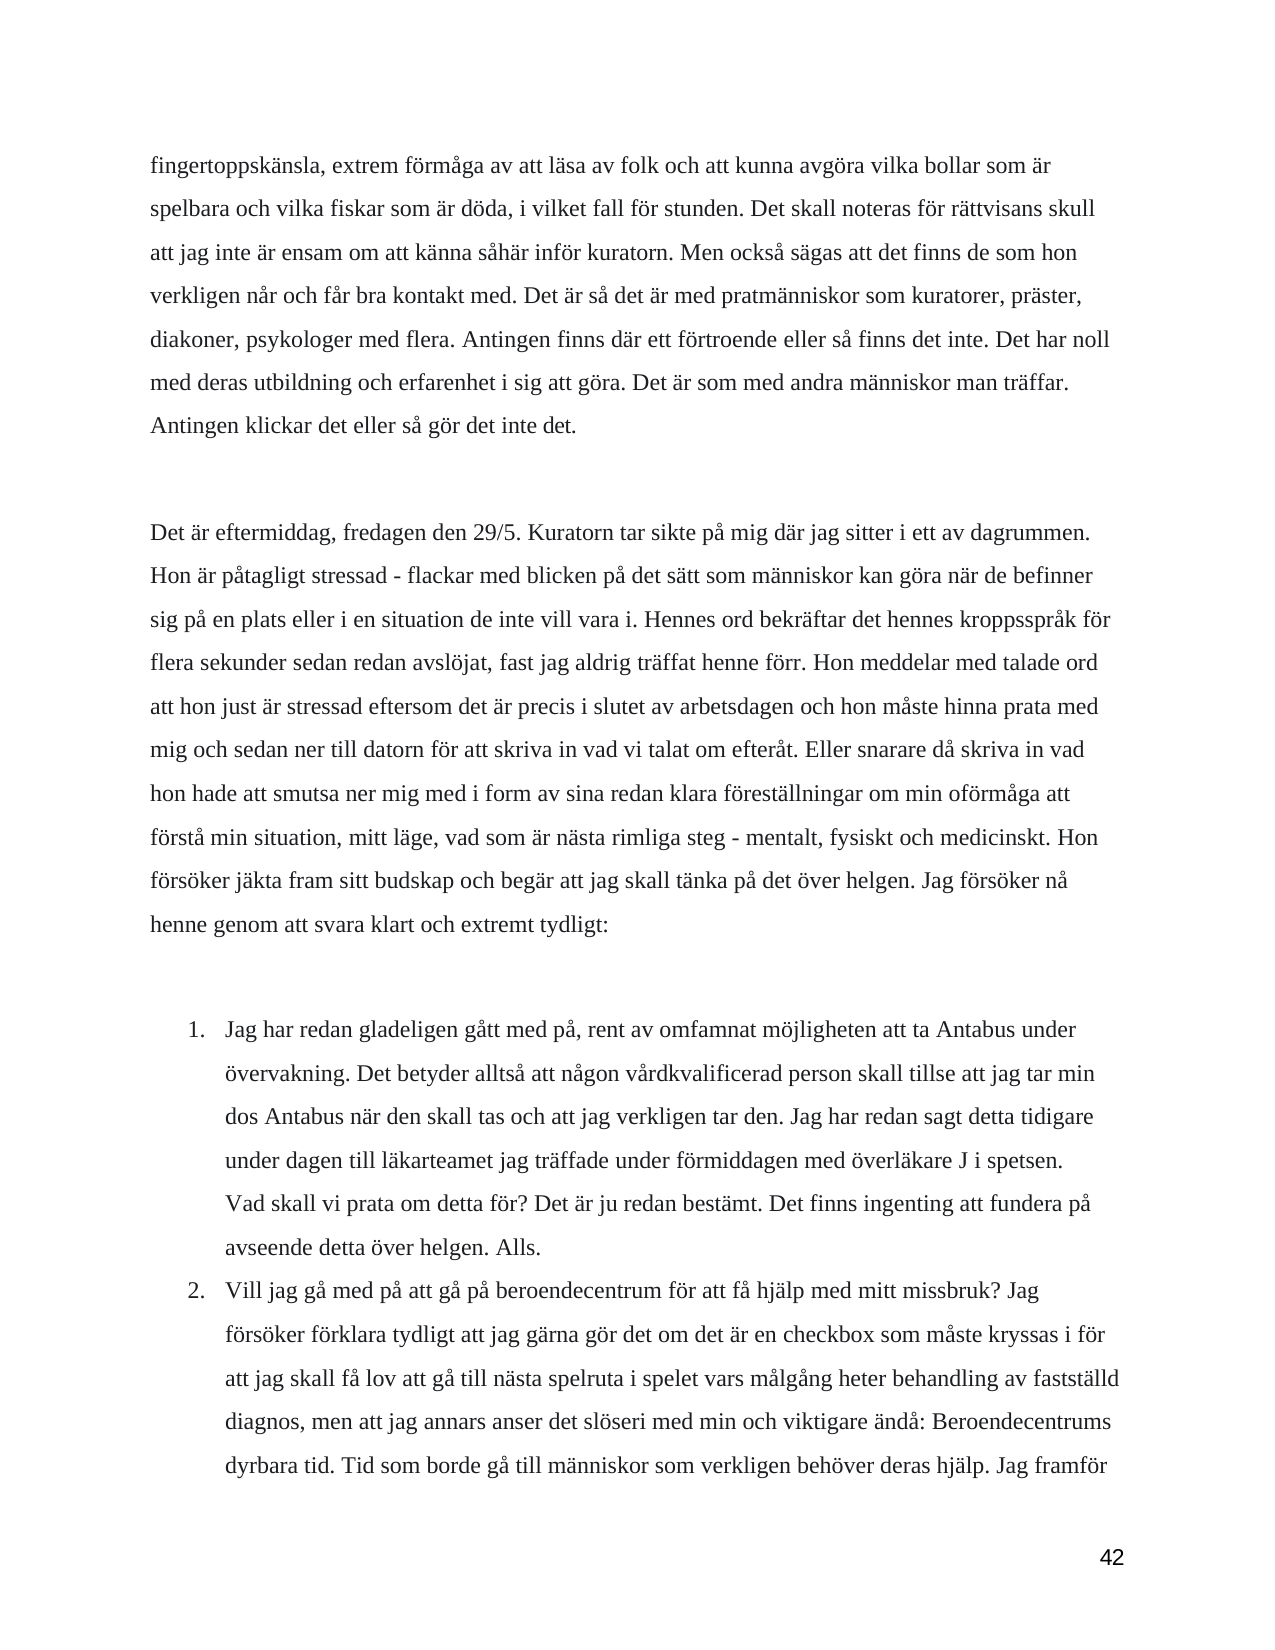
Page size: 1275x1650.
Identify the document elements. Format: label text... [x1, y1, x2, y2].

text Antingen klickar det eller så gör det inte det. [150, 412, 1139, 439]
text Det är eftermiddag, fredagen den 29/5. Kuratorn tar sikte på mig där jag sitter i ett av dagrummen. Hon är påtagligt stressad - flackar med blicken på det sätt som människor kan göra när de befinner sig på en plats eller i en situation de inte vill vara i. Hennes ord bekräftar det hennes kroppsspråk för flera sekunder sedan redan avslöjat, fast jag aldrig träffat henne förr. Hon meddelar med talade ord att hon just är stressad eftersom det är precis i slutet av arbetsdagen och hon måste hinna prata med mig och sedan ner till datorn för att skriva in vad vi talat om efteråt. Eller snarare då skriva in vad hon hade att smutsa ner mig med i form av sina redan klara föreställningar om min oförmåga att förstå min situation, mitt läge, vad som är nästa rimliga steg - mentalt, fysiskt och medicinskt. Hon försöker jäkta fram sitt budskap och begär att jag skall tänka på det över helgen. Jag försöker nå henne genom att svara klart och extremt tydligt: [150, 518, 1124, 937]
text fingertoppskänsla, extrem förmåga av att läsa av folk och att kunna avgöra vilka bollar som är spelbara och vilka fiskar som är döda, i vilket fall för stunden. Det skall noteras för rättvisans skull att jag inte är ensam om att känna såhär inför kuratorn. Men också sägas att det finns de som hon verkligen når och får bra kontakt med. Det är så det är med pratmänniskor som kuratorer, präster, diakoner, psykologer med flera. Antingen finns där ett förtroende eller så finns det inte. Det har noll med deras utbildning och erfarenhet i sig att göra. Det är som med andra människor man träffar. [150, 151, 1112, 396]
list Jag har redan gladeligen gått med på, rent av omfamnat möjligheten att ta Antabus under övervakning. Det betyder alltså att någon vårdkvalificerad person skall tillse att jag tar min dos Antabus när den skall tas och att jag verkligen tar den. Jag har redan sagt detta tidigare under dagen till läkarteamet jag träffade under förmiddagen med överläkare J i spetsen. Vad skall vi prata om detta för? Det är ju redan bestämt. Det finns ingenting att fundera på avseende detta över helgen. Alls. [187, 1015, 1105, 1261]
list Vill jag gå med på att gå på beroendecentrum för att få hjälp med mitt missbruk? Jag försöker förklara tydligt att jag gärna gör det om det är en checkbox som måste kryssas i för att jag skall få lov att gå till nästa spelruta i spelet vars målgång heter behandling av fastställd diagnos, men att jag annars anser det slöseri med min och viktigare ändå: Beroendecentrums dyrbara tid. Tid som borde gå till människor som verkligen behöver deras hjälp. Jag framför [187, 1276, 1122, 1478]
